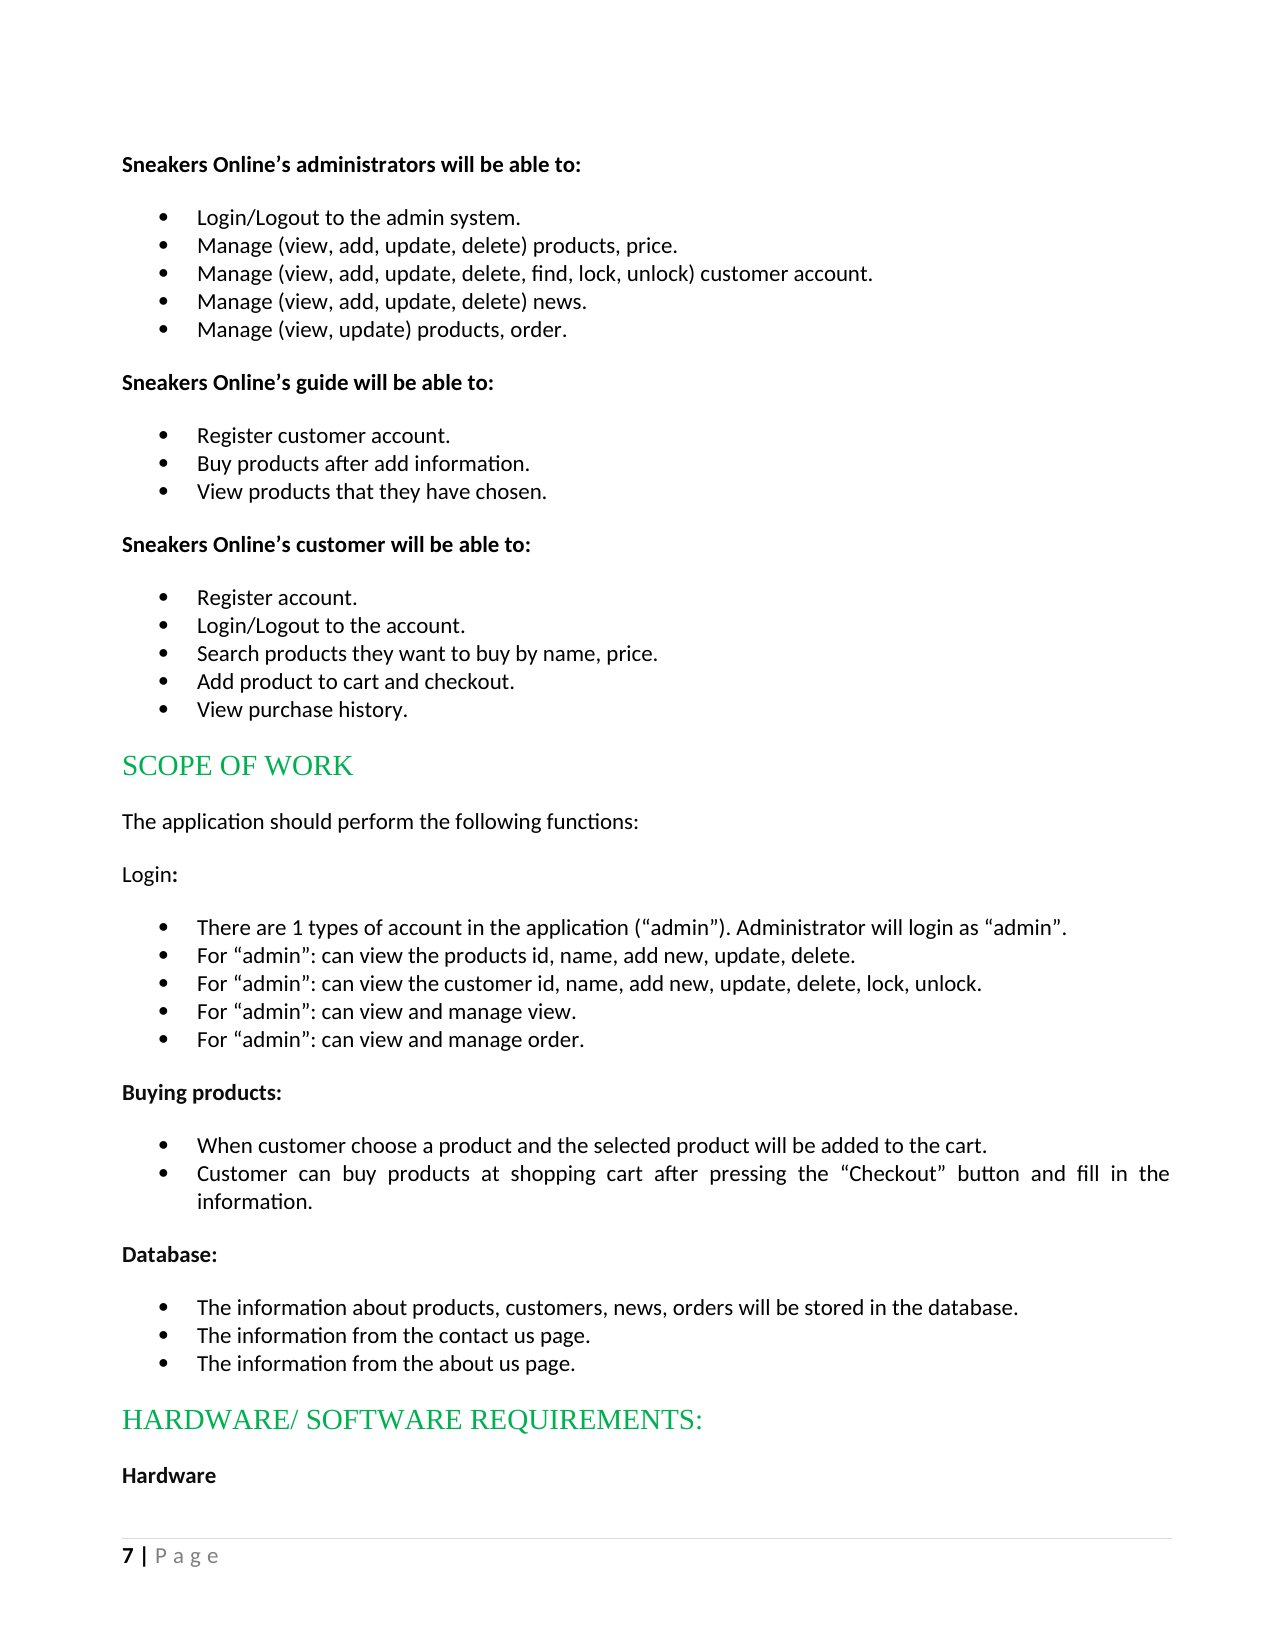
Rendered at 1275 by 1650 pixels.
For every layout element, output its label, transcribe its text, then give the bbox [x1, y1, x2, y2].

list When customer choose a product and the selected product will be added to the cart. [159, 1131, 1172, 1159]
list Login/Logout to the admin system. [159, 203, 1172, 231]
text Sneakers Online’s customer will be able to: [122, 530, 1172, 558]
list Manage (view, add, update, delete) products, price. [159, 231, 1172, 259]
list View products that they have chosen. [159, 477, 1172, 505]
list The information from the contact us page. [159, 1321, 1172, 1349]
subtitle Database: [122, 1240, 1172, 1268]
list Customer can buy products at shopping cart after pressing the “Checkout” button and fill in the information. [159, 1159, 1172, 1215]
list For “admin”: can view and manage view. [159, 997, 1172, 1025]
list Buy products after add information. [159, 449, 1172, 477]
text Sneakers Online’s guide will be able to: [122, 368, 1172, 396]
list There are 1 types of account in the application (“admin”). Administrator will login as “admin”. [159, 913, 1172, 941]
list Search products they want to buy by name, price. [159, 639, 1172, 667]
list The information from the about us page. [159, 1349, 1172, 1377]
list For “admin”: can view and manage order. [159, 1025, 1172, 1053]
list The information about products, customers, news, orders will be stored in the database. [159, 1293, 1172, 1321]
subtitle HARDWARE/ SOFTWARE REQUIREMENTS: [122, 1402, 1172, 1436]
list For “admin”: can view the products id, name, add new, update, delete. [159, 941, 1172, 969]
text The application should perform the following functions: [122, 807, 1172, 835]
subtitle SCOPE OF WORK [122, 748, 1172, 782]
list Add product to cart and checkout. [159, 667, 1172, 695]
list Manage (view, add, update, delete, find, lock, unlock) customer account. [159, 259, 1172, 287]
list Manage (view, update) products, order. [159, 315, 1172, 343]
list Register customer account. [159, 421, 1172, 449]
subtitle Buying products: [122, 1078, 1172, 1106]
list View purchase history. [159, 695, 1172, 723]
subtitle Hardware [122, 1461, 1172, 1489]
list For “admin”: can view the customer id, name, add new, update, delete, lock, unlock. [159, 969, 1172, 997]
list Register account. [159, 583, 1172, 611]
list Login/Logout to the account. [159, 611, 1172, 639]
subtitle Login: [122, 860, 1172, 888]
list Manage (view, add, update, delete) news. [159, 287, 1172, 315]
text Sneakers Online’s administrators will be able to: [122, 150, 1172, 178]
